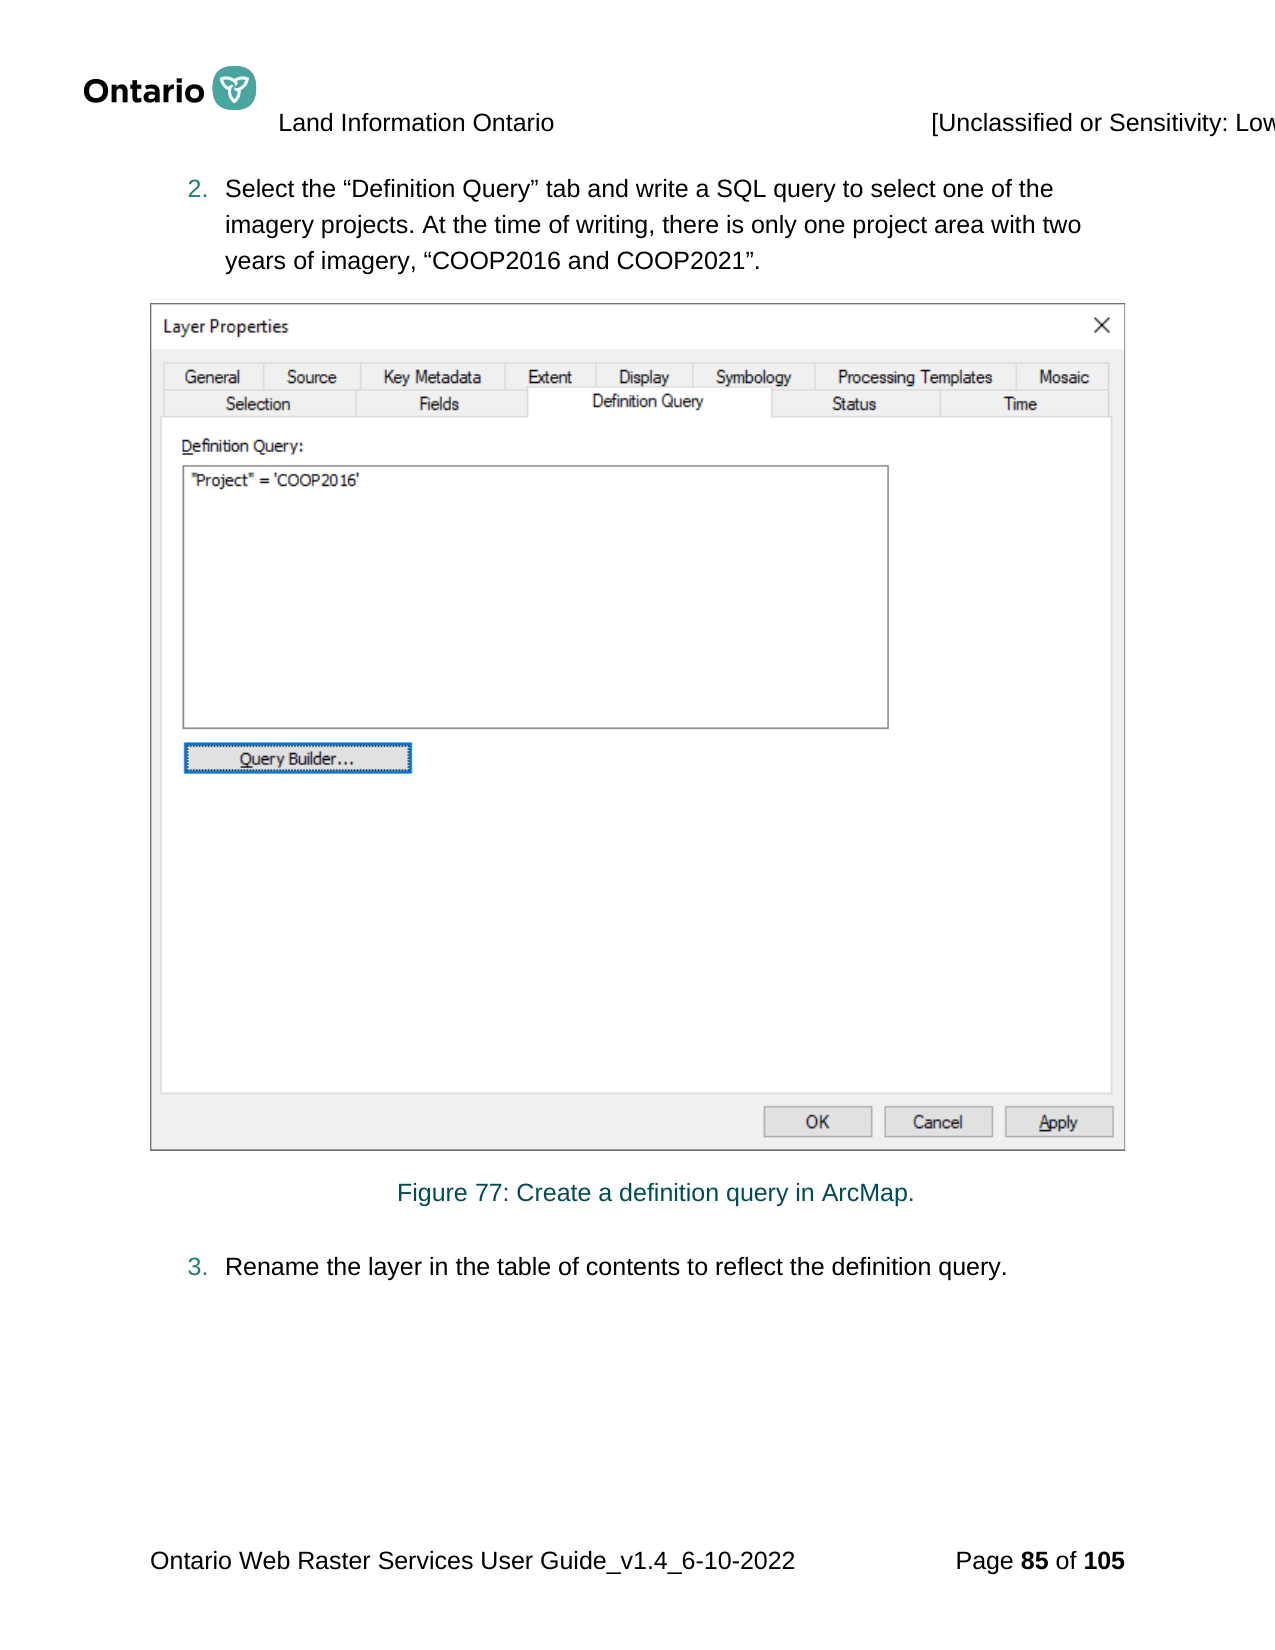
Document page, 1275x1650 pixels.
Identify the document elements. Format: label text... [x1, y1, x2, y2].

list Select the “Definition Query” tab and write a SQL query to select one of the imagery projects. At the time of writing, there is only one project area with two years of imagery, “COOP2016 and COOP2021”. [187, 174, 1125, 275]
picture [150, 303, 1125, 1151]
picture [61, 45, 279, 132]
list Rename the layer in the table of contents to reflect the definition query. [187, 1252, 1125, 1280]
